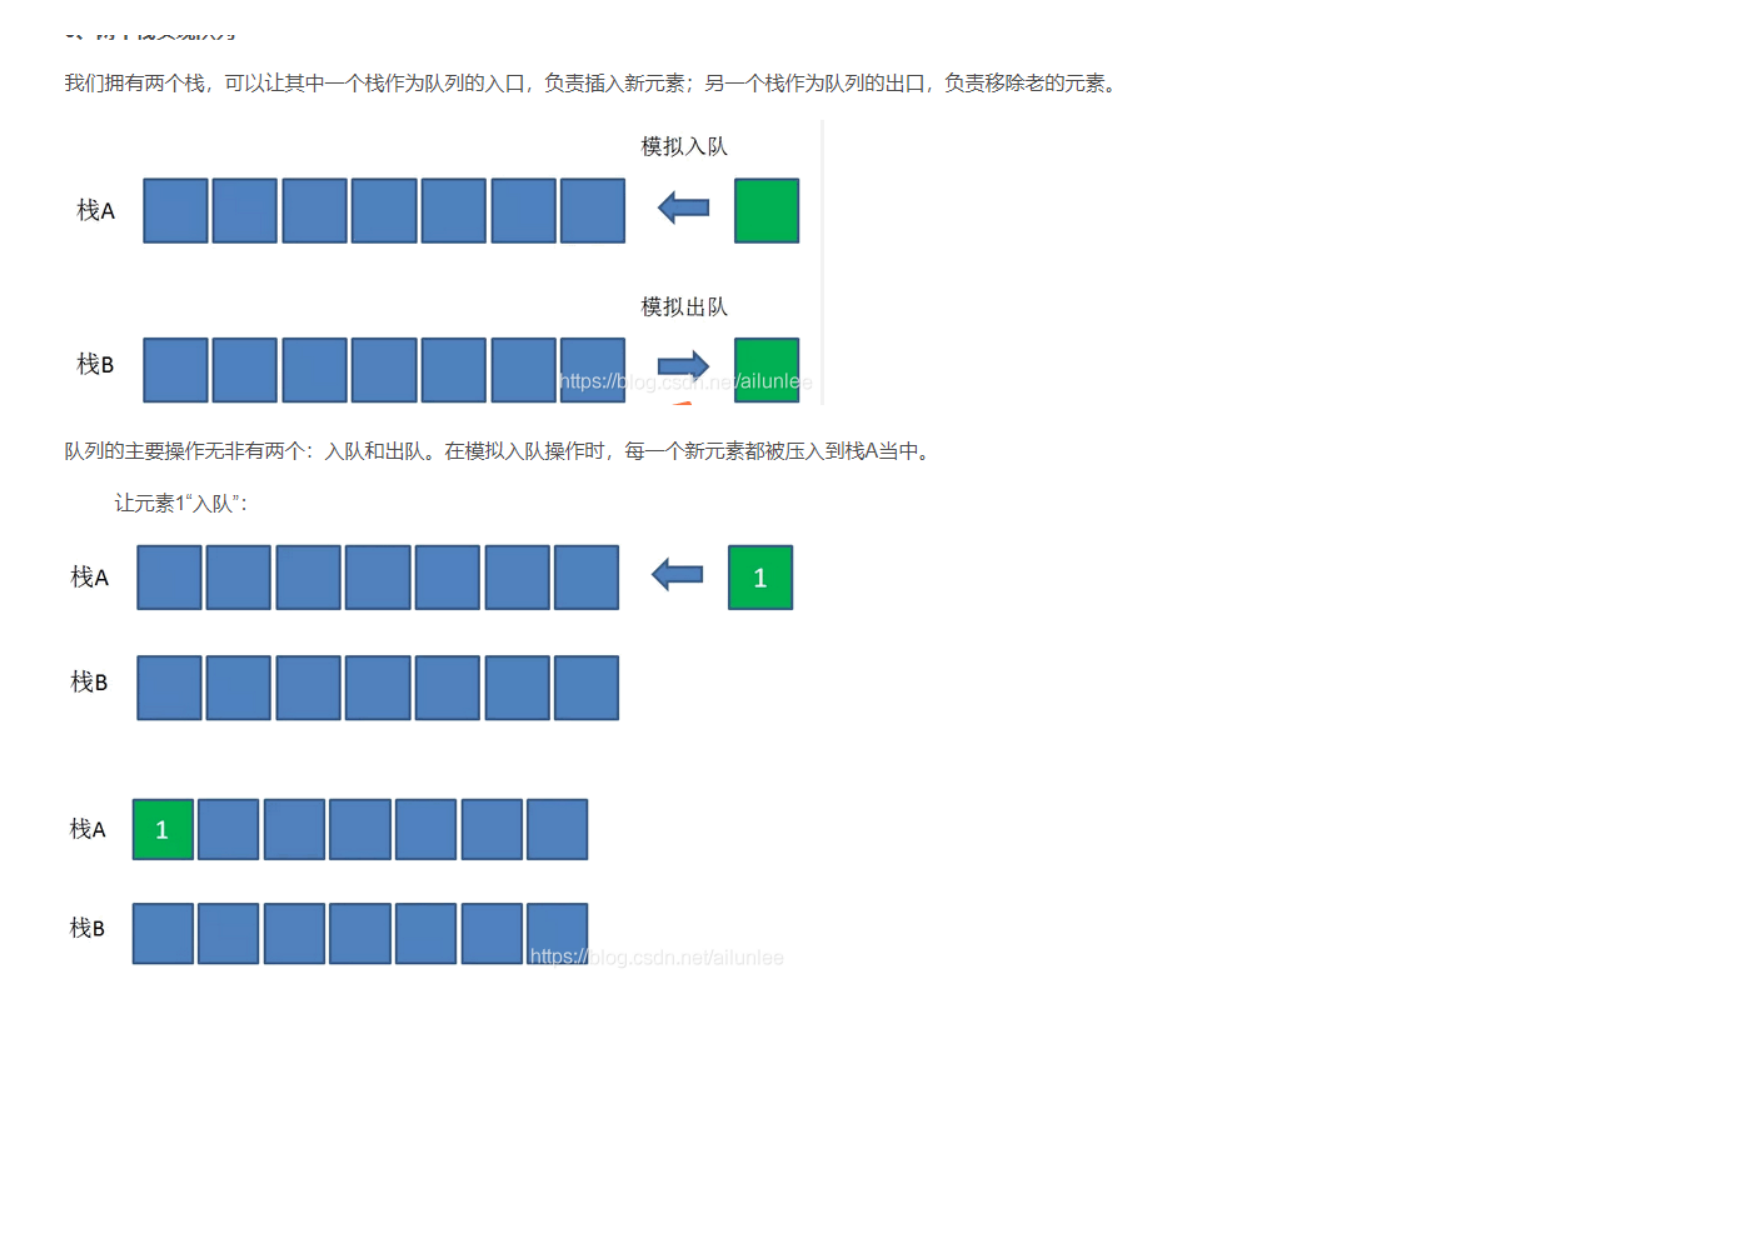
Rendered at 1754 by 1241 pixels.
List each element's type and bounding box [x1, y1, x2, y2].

picture [44, 35, 1122, 998]
